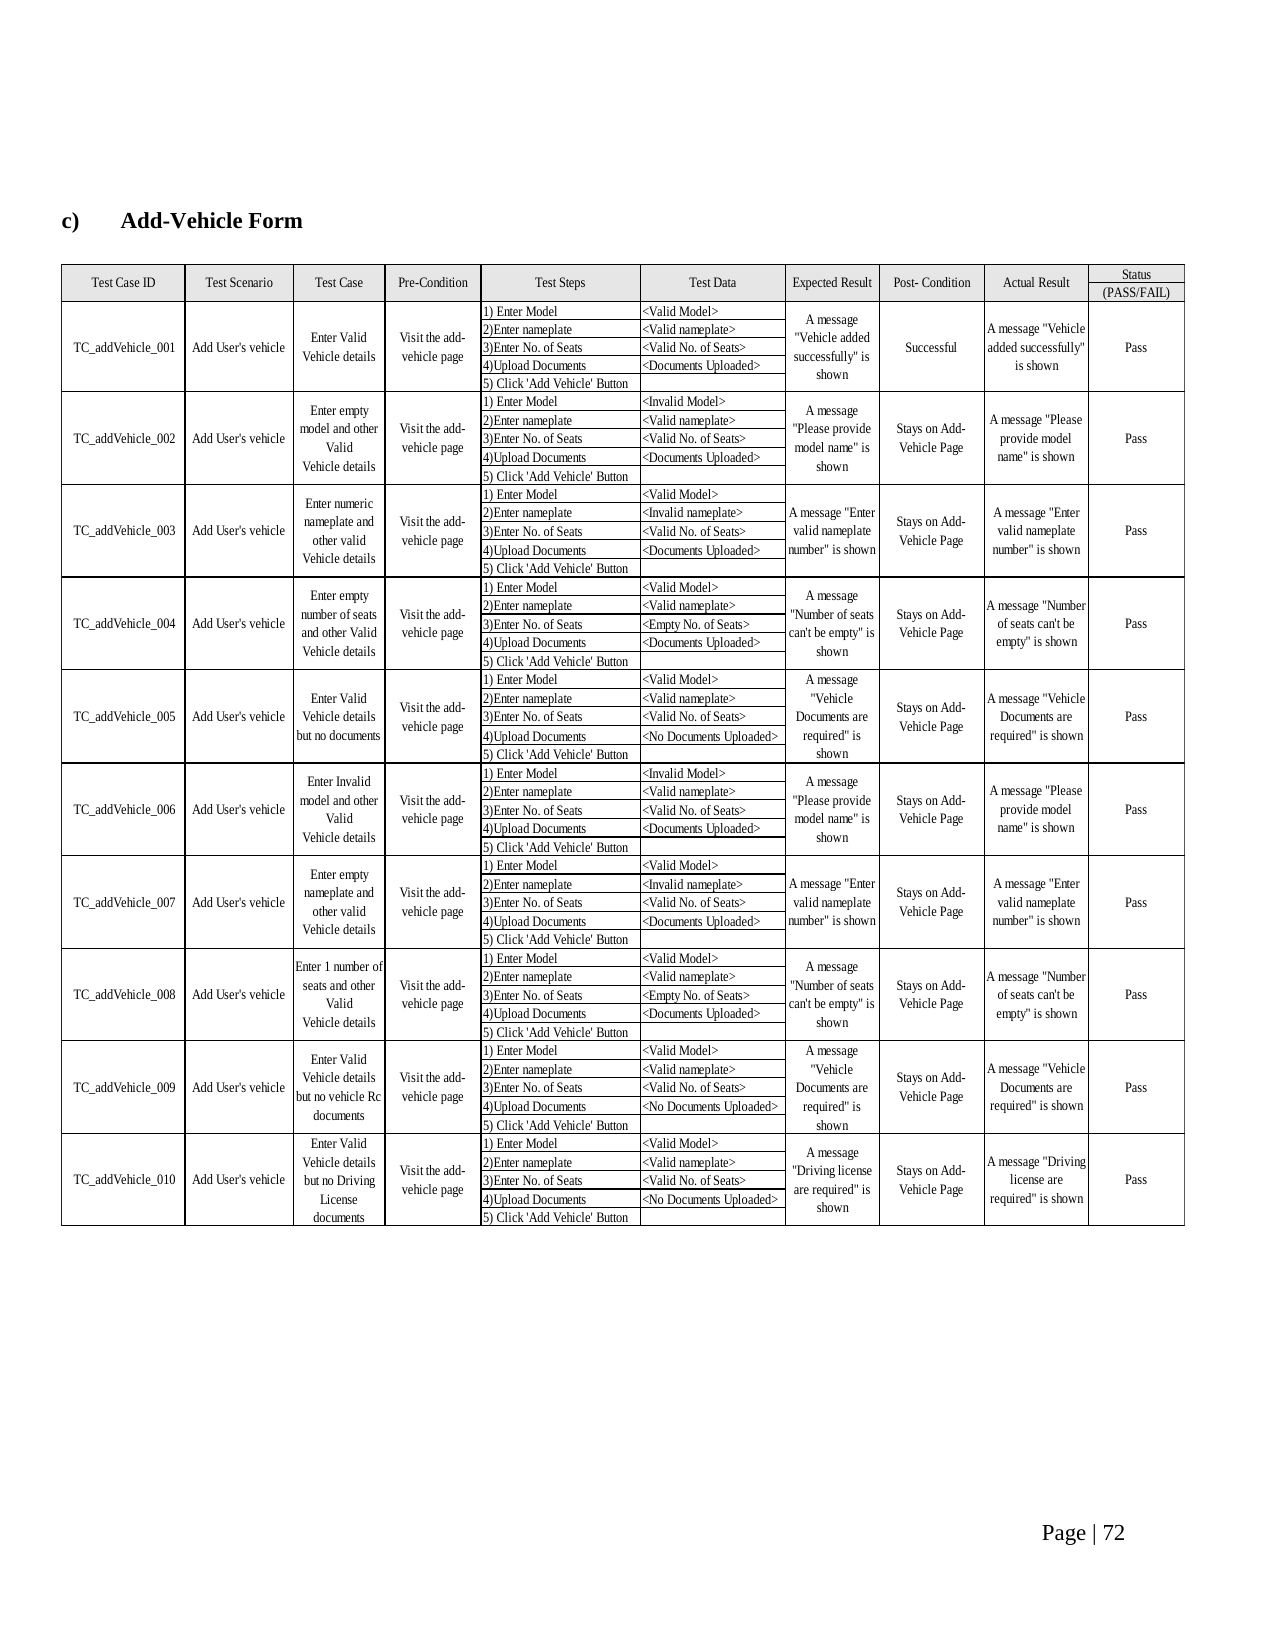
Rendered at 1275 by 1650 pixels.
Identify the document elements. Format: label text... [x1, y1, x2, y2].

list Add-Vehicle Form [61, 207, 1125, 233]
